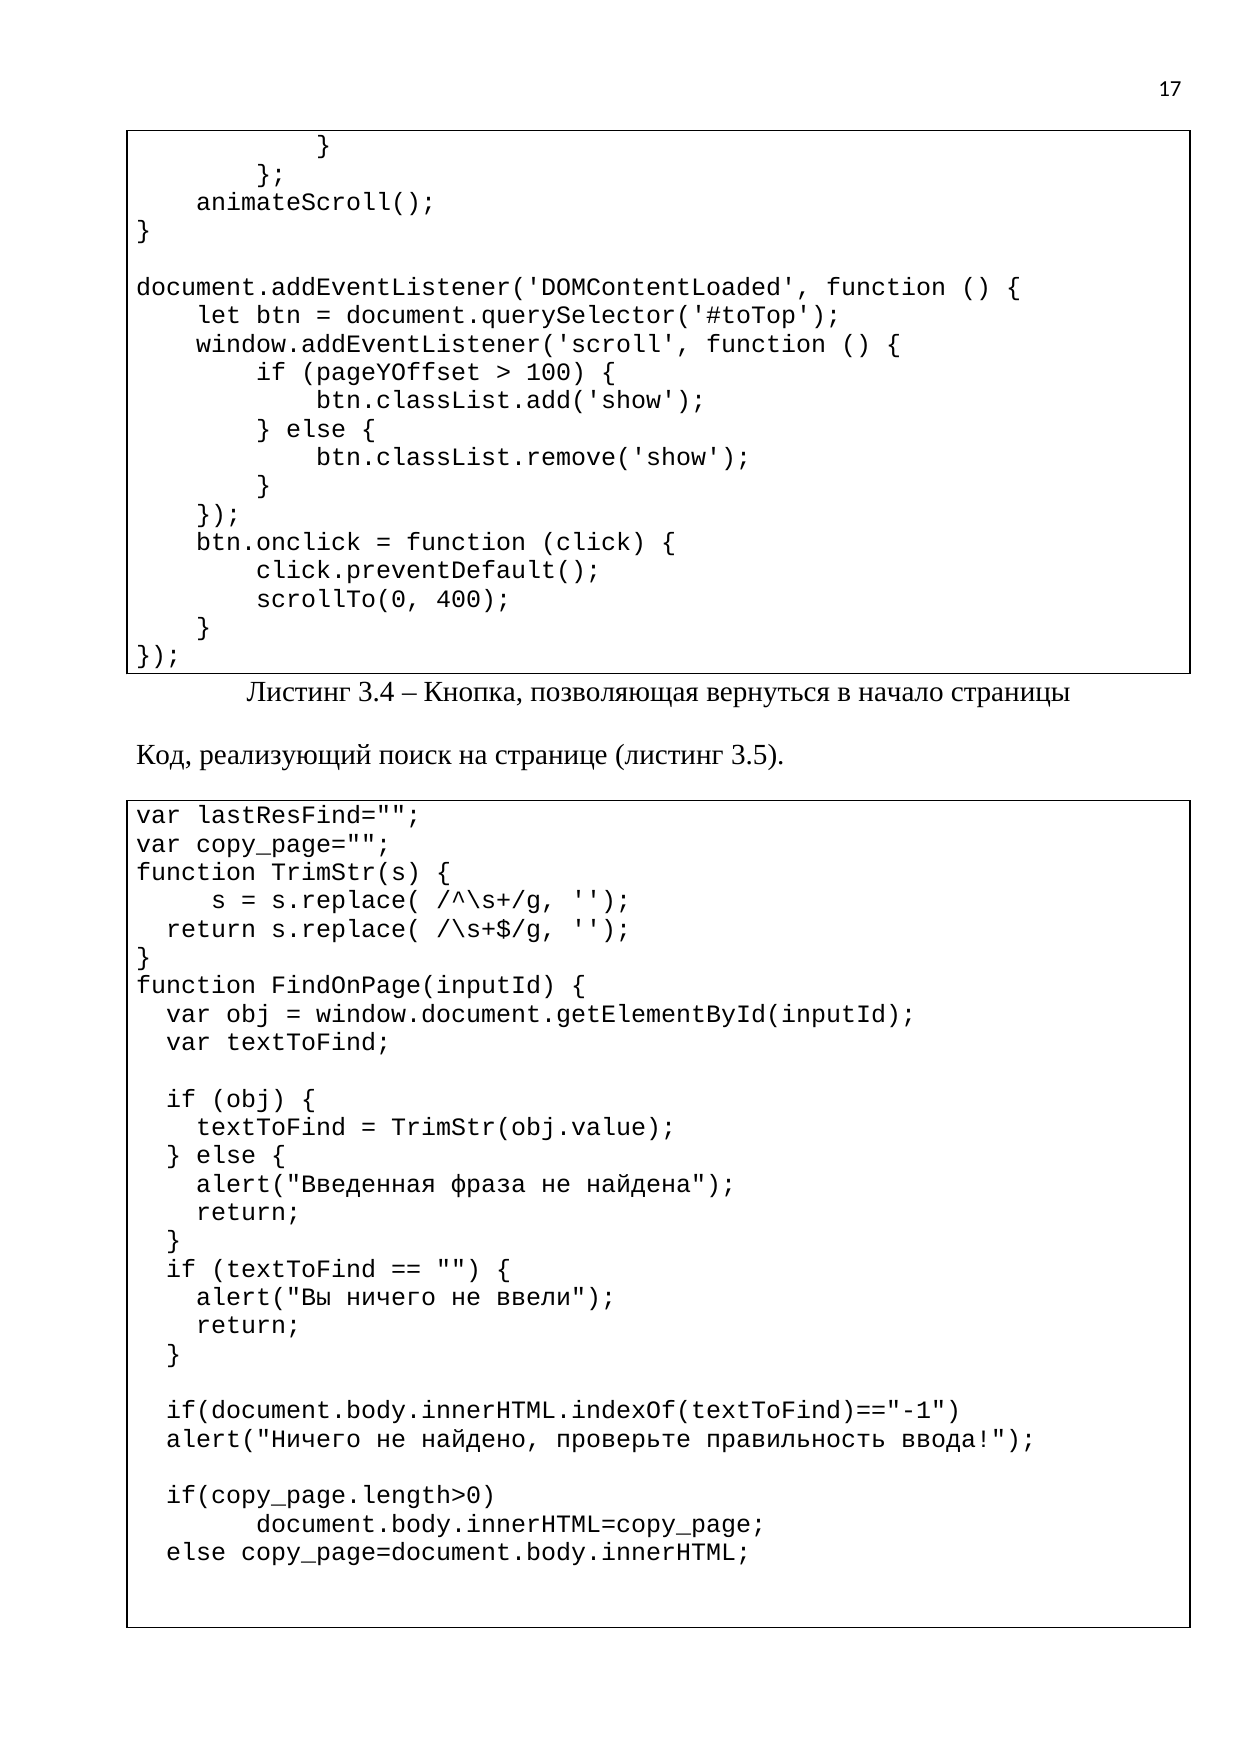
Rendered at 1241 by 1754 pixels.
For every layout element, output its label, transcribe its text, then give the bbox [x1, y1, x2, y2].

text } [136, 615, 1181, 640]
text function TrimStr(s) { [136, 860, 1181, 888]
text }); [128, 640, 1189, 673]
text else copy_page=document.body.innerHTML; [136, 1540, 1181, 1568]
text } else { [136, 1143, 1181, 1171]
text if (pageYOffset > 100) { [136, 360, 1181, 388]
text btn.classList.remove('show'); [136, 445, 1181, 473]
text } else { [136, 416, 1181, 445]
text }); [136, 501, 1181, 530]
text } [128, 131, 1189, 161]
text if(copy_page.length>0) [136, 1483, 1181, 1511]
text return; [136, 1200, 1181, 1228]
text } [136, 1341, 1181, 1370]
text } [136, 945, 1181, 973]
text click.preventDefault(); [136, 558, 1181, 586]
text document.body.innerHTML=copy_page; [136, 1511, 1181, 1540]
text return s.replace( /\s+$/g, ''); [136, 916, 1181, 945]
text window.addEventListener('scroll', function () { [136, 331, 1181, 360]
text var copy_page=""; [136, 831, 1181, 860]
text btn.classList.add('show'); [136, 388, 1181, 416]
text var obj = window.document.getElementById(inputId); [136, 1001, 1181, 1030]
text function FindOnPage(inputId) { [136, 973, 1181, 1001]
text textToFind = TrimStr(obj.value); [136, 1115, 1181, 1143]
text Код, реализующий поиск на странице (листинг 3.5). [136, 737, 1181, 771]
text if (obj) { [136, 1086, 1181, 1115]
text animateScroll(); [136, 190, 1181, 218]
text var textToFind; [136, 1030, 1181, 1058]
text alert("Ничего не найдено, проверьте правильность ввода!"); [136, 1426, 1181, 1455]
text } [136, 218, 1181, 246]
text s = s.replace( /^\s+/g, ''); [136, 888, 1181, 916]
text alert("Вы ничего не ввели"); [136, 1285, 1181, 1313]
text if(document.body.innerHTML.indexOf(textToFind)=="-1") [136, 1398, 1181, 1426]
text scrollTo(0, 400); [136, 586, 1181, 615]
text Листинг 3.4 – Кнопка, позволяющая вернуться в начало страницы [136, 674, 1181, 708]
text document.addEventListener('DOMContentLoaded', function () { [136, 275, 1181, 303]
text } [136, 1228, 1181, 1256]
text var lastResFind=""; [128, 801, 1189, 831]
text if (textToFind == "") { [136, 1256, 1181, 1285]
text } [136, 473, 1181, 501]
text alert("Введенная фраза не найдена"); [136, 1171, 1181, 1200]
text let btn = document.querySelector('#toTop'); [136, 303, 1181, 331]
text }; [136, 161, 1181, 190]
text return; [136, 1313, 1181, 1341]
text btn.onclick = function (click) { [136, 530, 1181, 558]
